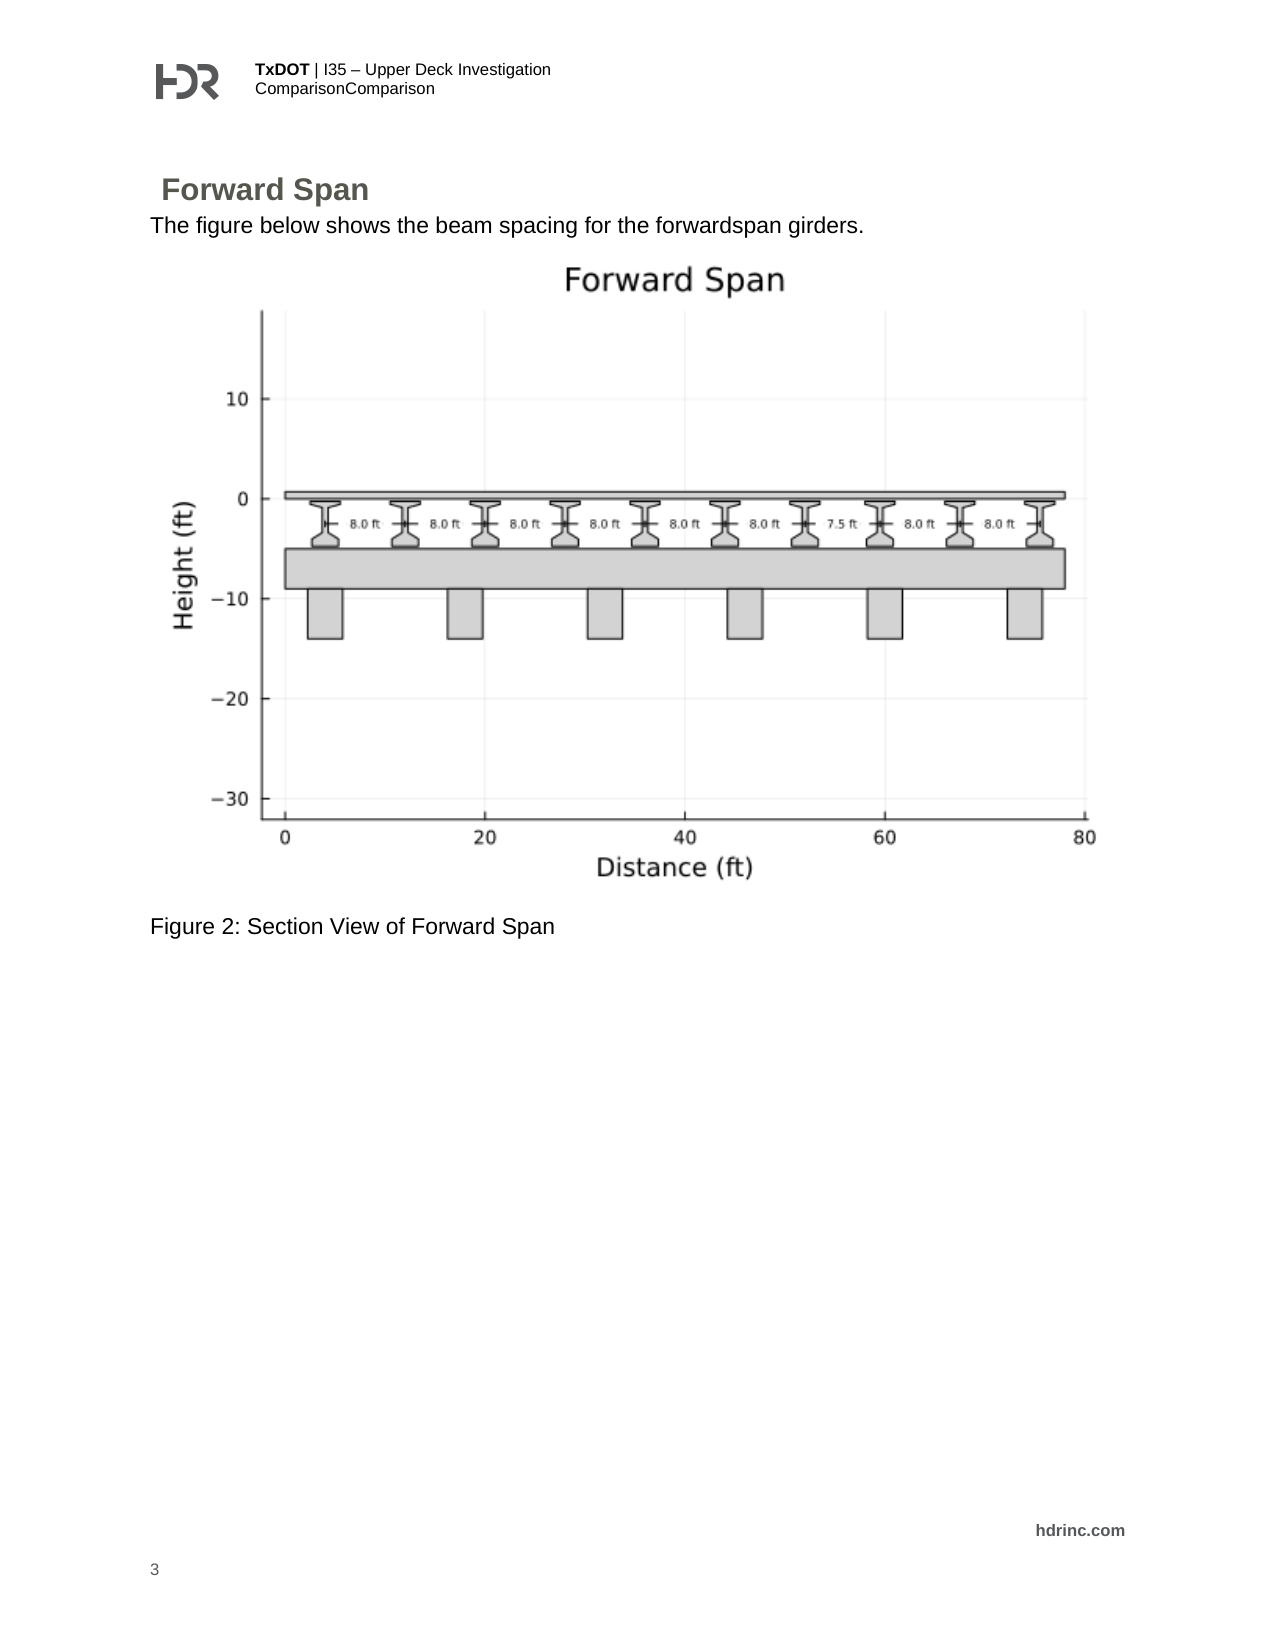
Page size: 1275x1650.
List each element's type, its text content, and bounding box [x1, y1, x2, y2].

subtitle Forward Span [161, 171, 1114, 207]
picture [150, 60, 222, 104]
table_header Figure 2: Section View of Forward Span [150, 150, 1125, 212]
picture [168, 263, 1107, 889]
